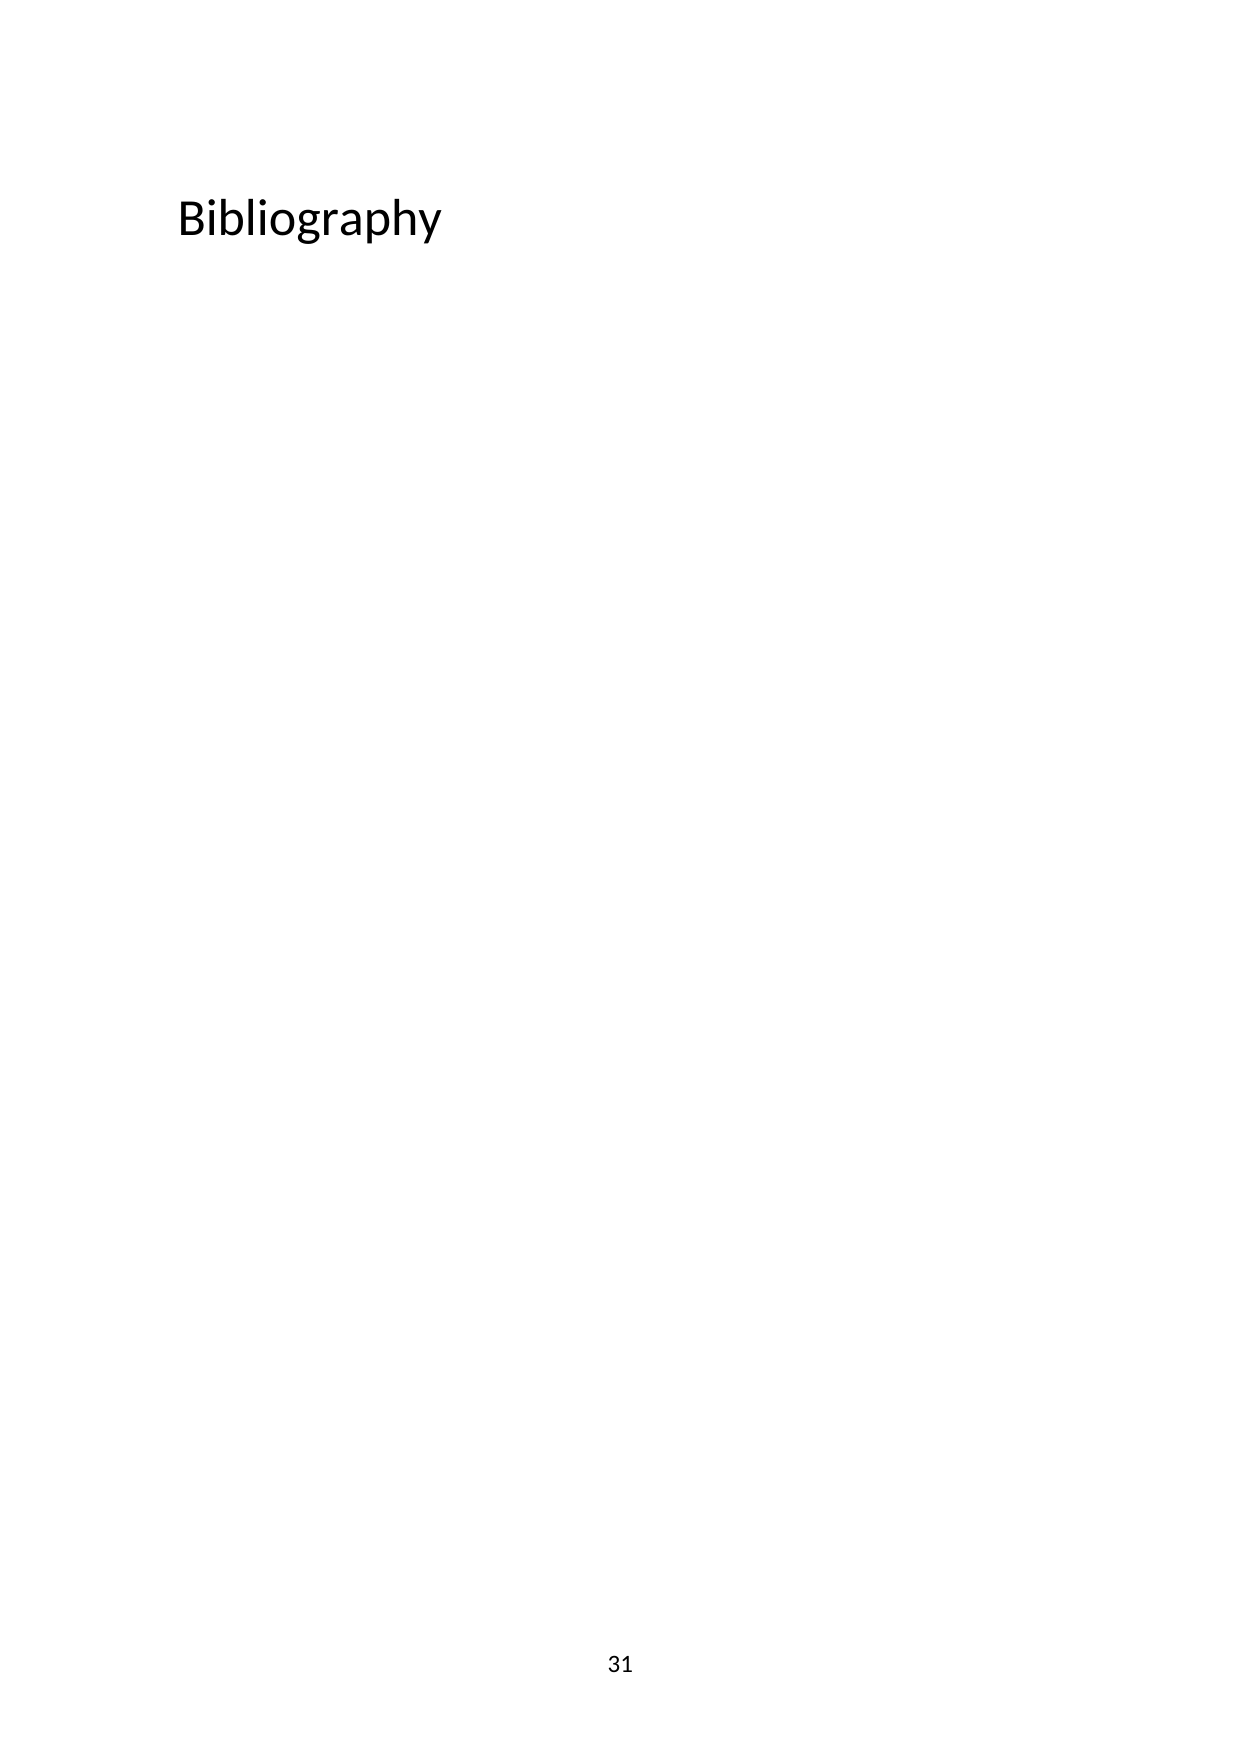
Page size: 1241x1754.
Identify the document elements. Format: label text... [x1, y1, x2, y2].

text Bibliography [177, 185, 1092, 248]
